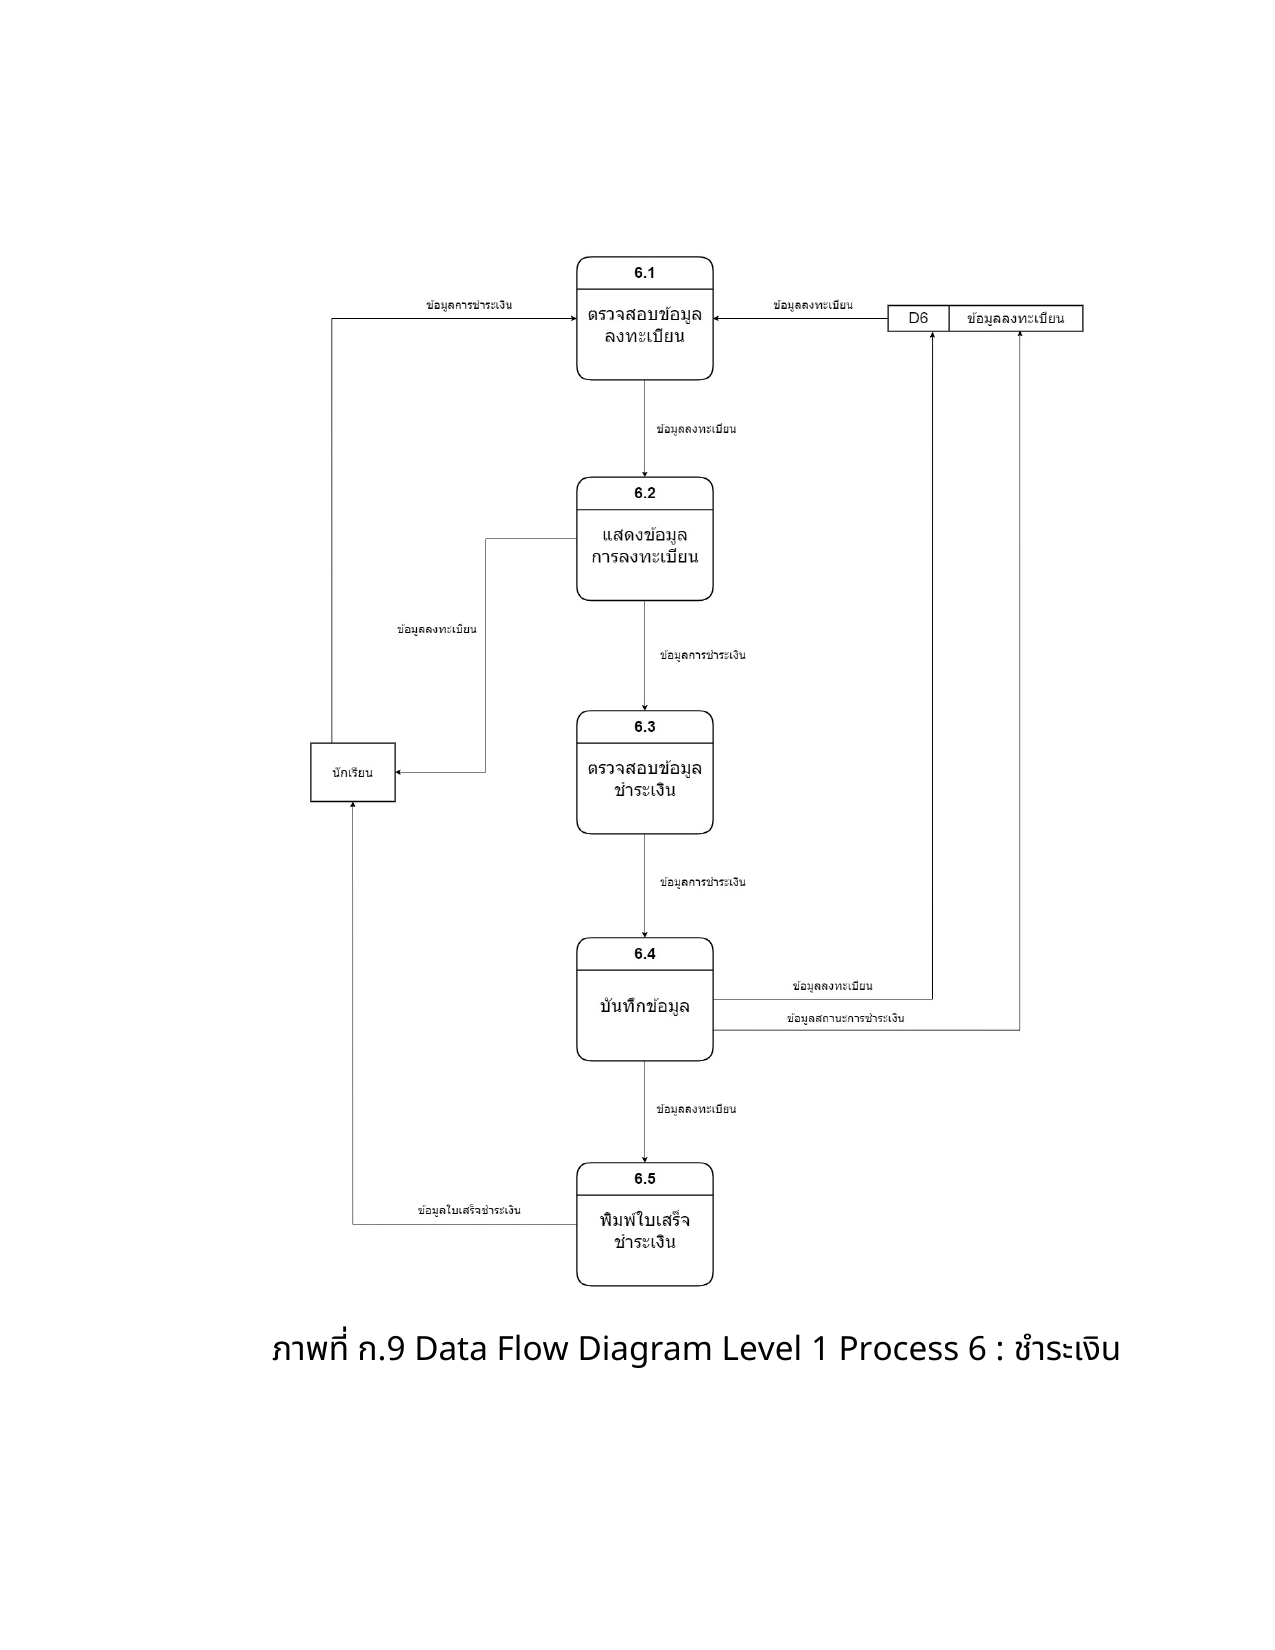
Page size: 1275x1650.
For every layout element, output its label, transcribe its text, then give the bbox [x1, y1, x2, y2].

picture [290, 236, 1103, 1306]
text ภาพที่ ก.9 Data Flow Diagram Level 1 Process 6 : ชำระเงิน [236, 1325, 1157, 1375]
